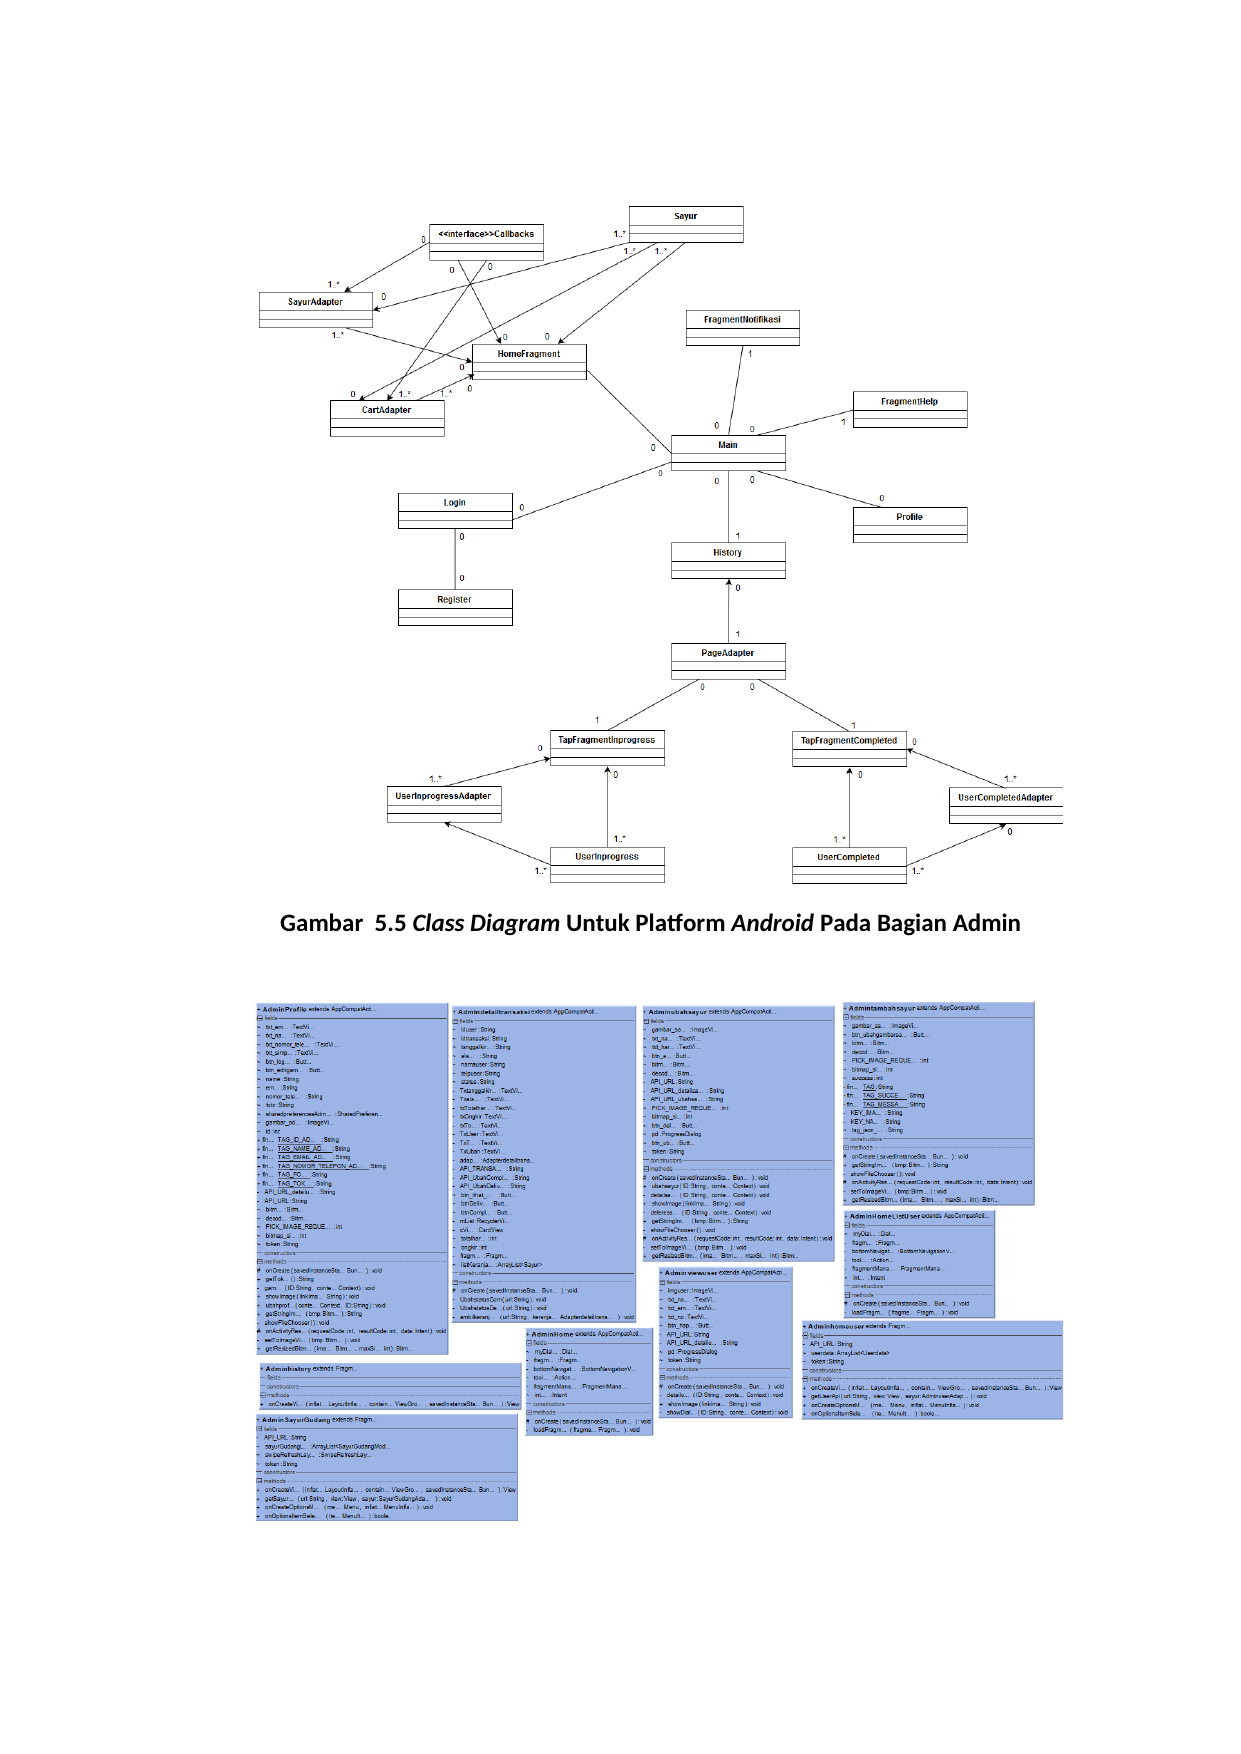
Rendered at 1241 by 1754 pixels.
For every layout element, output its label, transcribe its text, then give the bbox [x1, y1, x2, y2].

subtitle Gambar 5.5 Class Diagram Untuk Platform Android Pada Bagian Admin [236, 907, 1064, 937]
picture [236, 206, 1063, 892]
picture [255, 1001, 1064, 1521]
